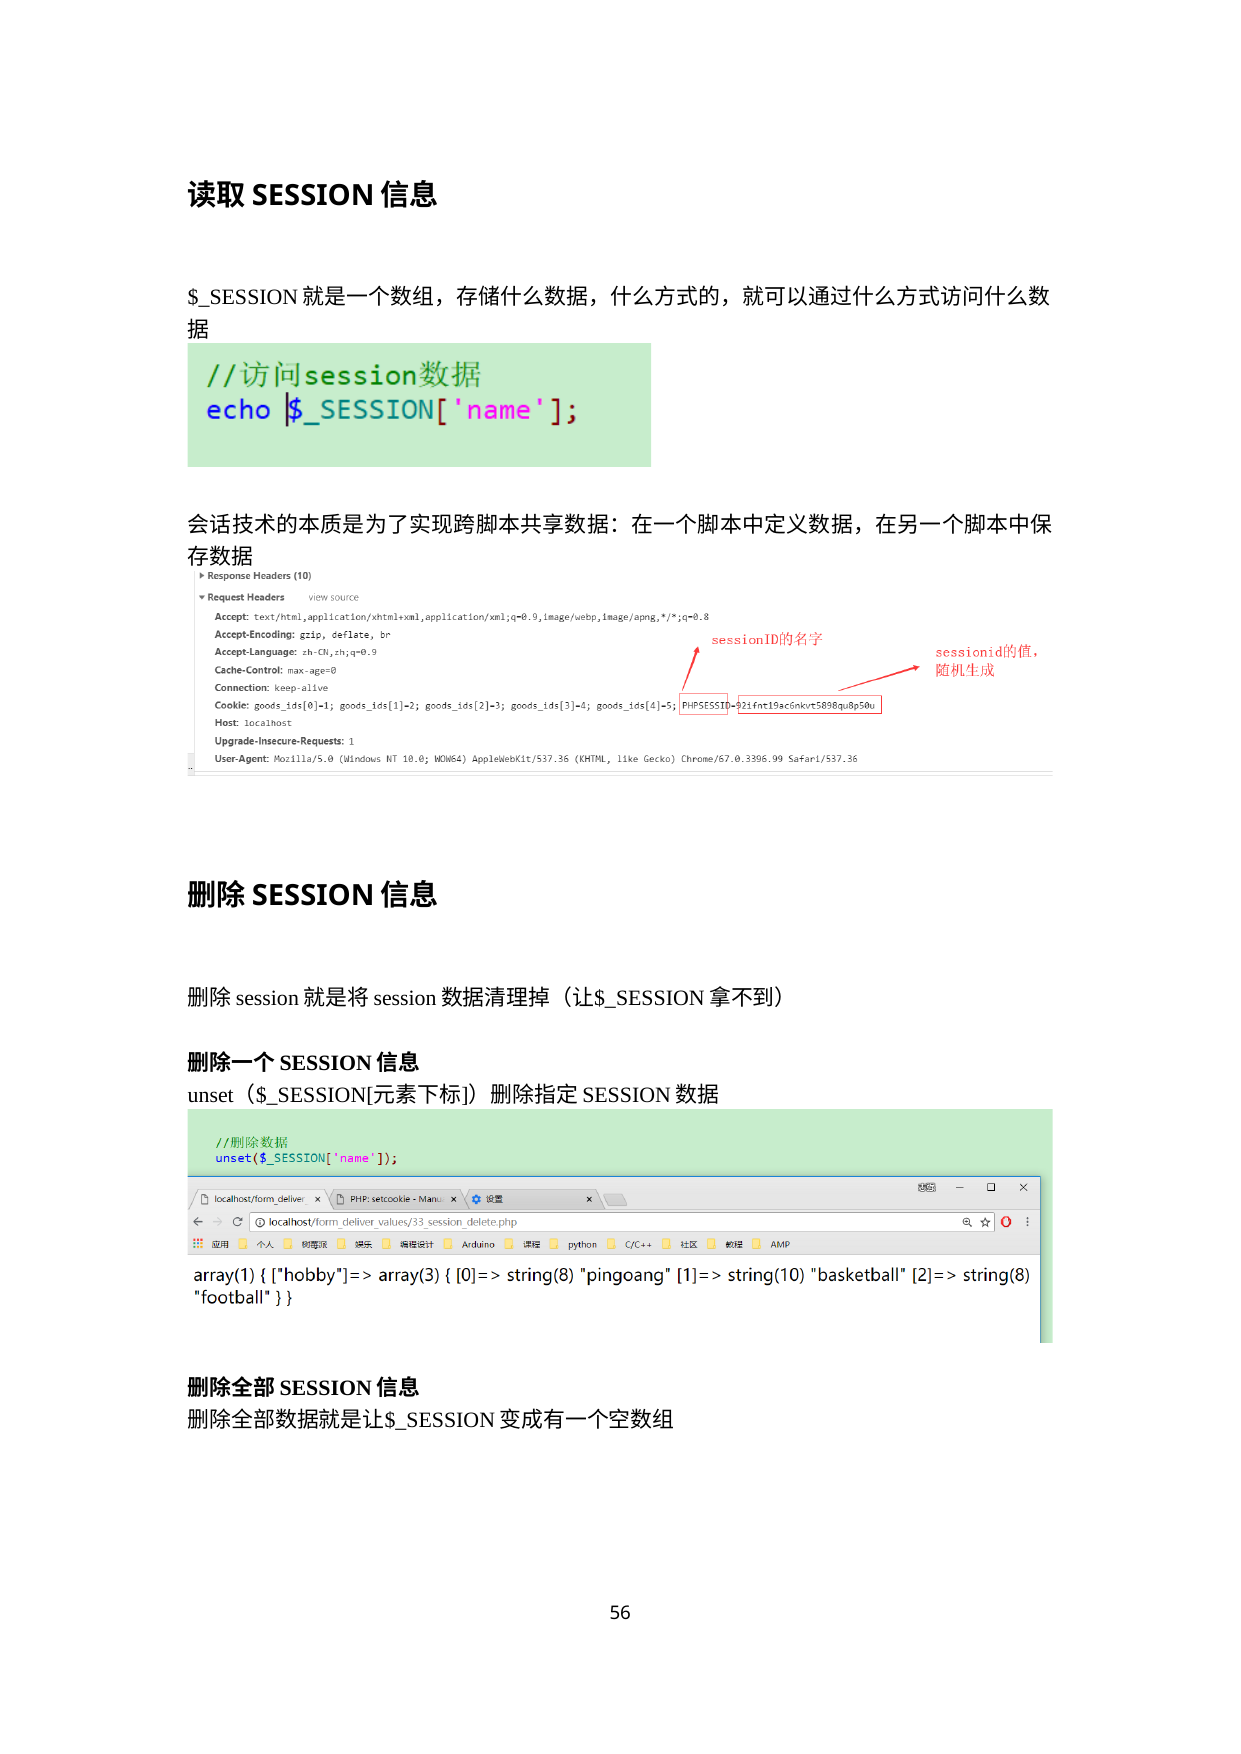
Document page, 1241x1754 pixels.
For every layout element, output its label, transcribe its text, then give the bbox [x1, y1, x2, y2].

text 删除全部SESSION信息 [187, 1369, 1053, 1402]
picture [187, 343, 652, 467]
text unset（$_SESSION[元素下标]）删除指定SESSION数据 [187, 1077, 1053, 1109]
picture [187, 571, 1053, 776]
text 会话技术的本质是为了实现跨脚本共享数据：在一个脚本中定义数据，在另一个脚本中保存数据 [187, 506, 1053, 571]
subtitle 删除SESSION信息 [187, 860, 1053, 925]
text 删除全部数据就是让$_SESSION变成有一个空数组 [187, 1402, 1053, 1434]
text 删除一个SESSION信息 [187, 1044, 1053, 1077]
text 删除session就是将session数据清理掉（让$_SESSION拿不到） [187, 979, 1053, 1012]
text $_SESSION就是一个数组，存储什么数据，什么方式的，就可以通过什么方式访问什么数据 [187, 279, 1053, 344]
picture [187, 1109, 1053, 1343]
subtitle 读取SESSION信息 [187, 160, 1053, 225]
